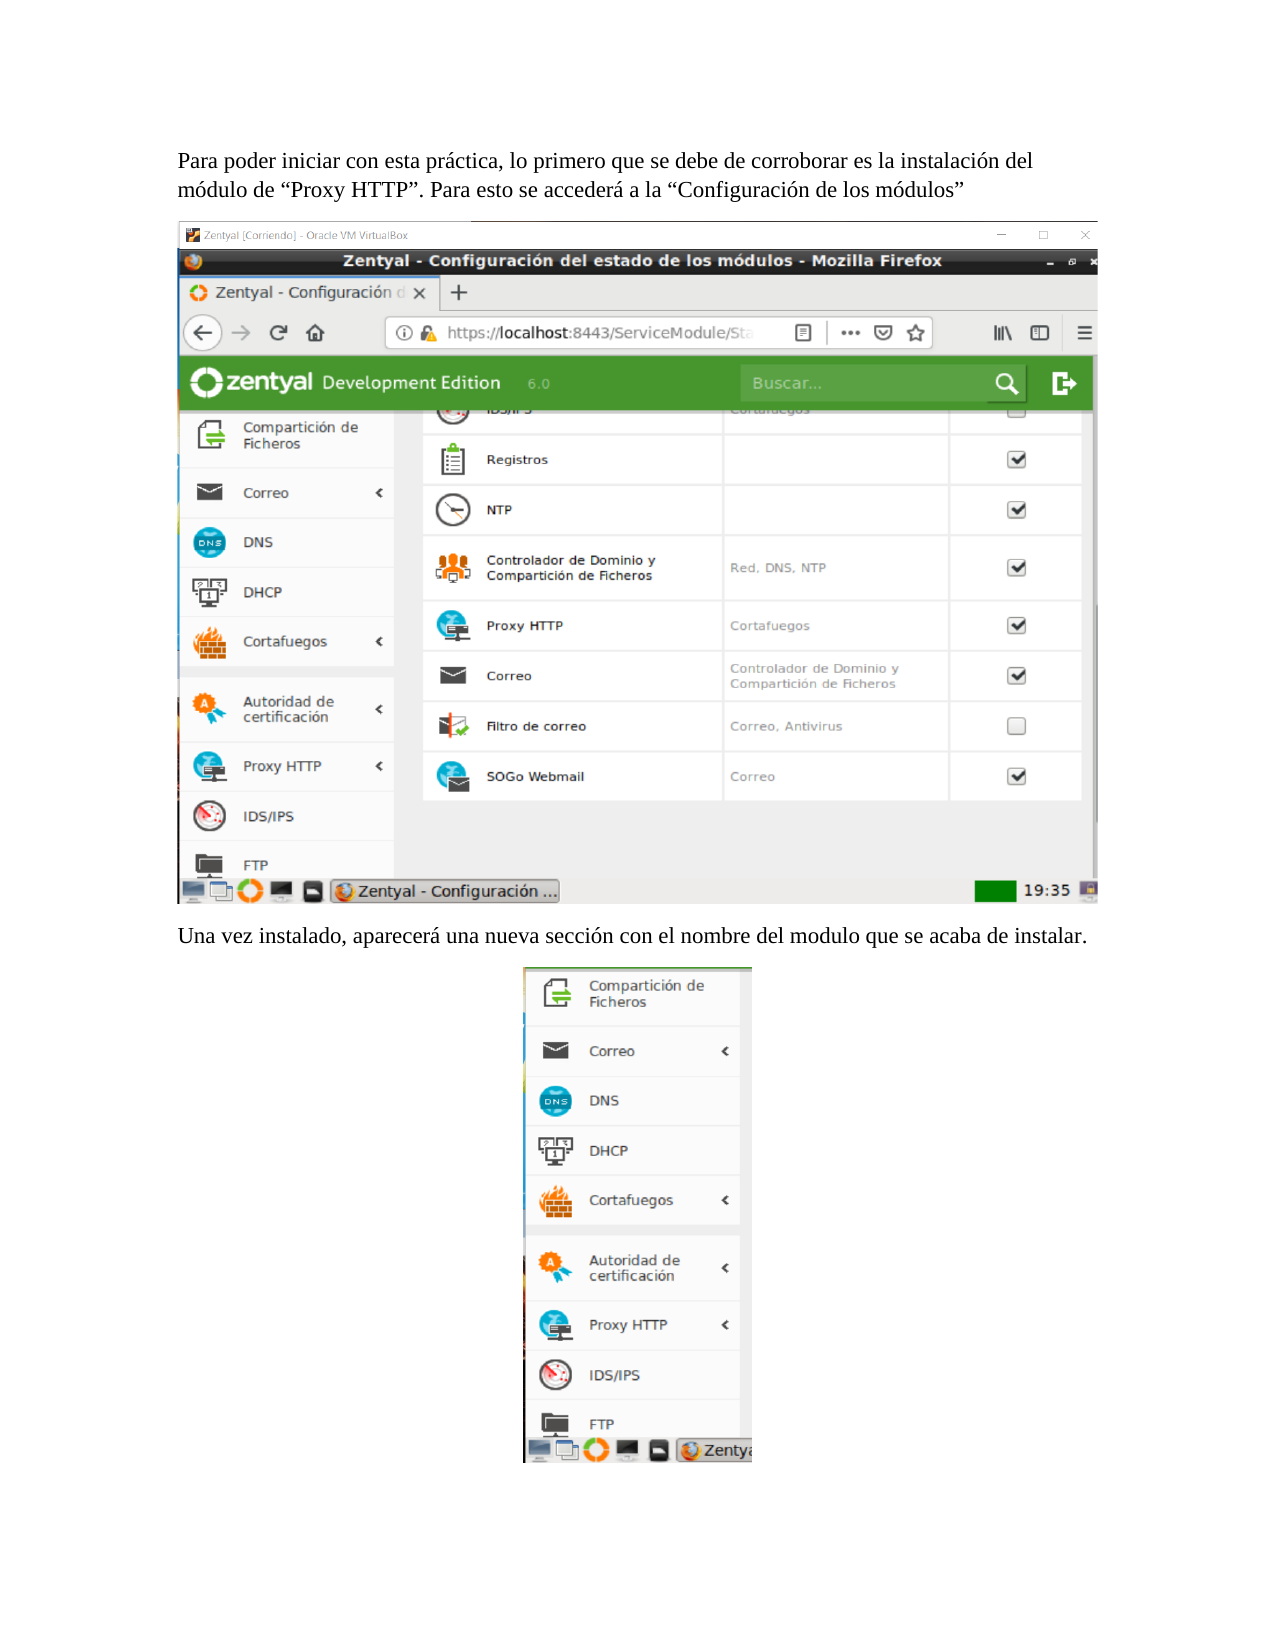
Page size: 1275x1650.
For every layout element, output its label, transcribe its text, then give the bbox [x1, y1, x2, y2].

picture [177, 221, 1098, 904]
picture [523, 967, 752, 1463]
text Para poder iniciar con esta práctica, lo primero que se debe de corroborar es la instalación del módulo de “Proxy HTTP”. Para esto se accederá a la “Configuración de los módulos” [177, 148, 1098, 202]
text Una vez instalado, aparecerá una nueva sección con el nombre del modulo que se acaba de instalar. [177, 922, 1098, 949]
